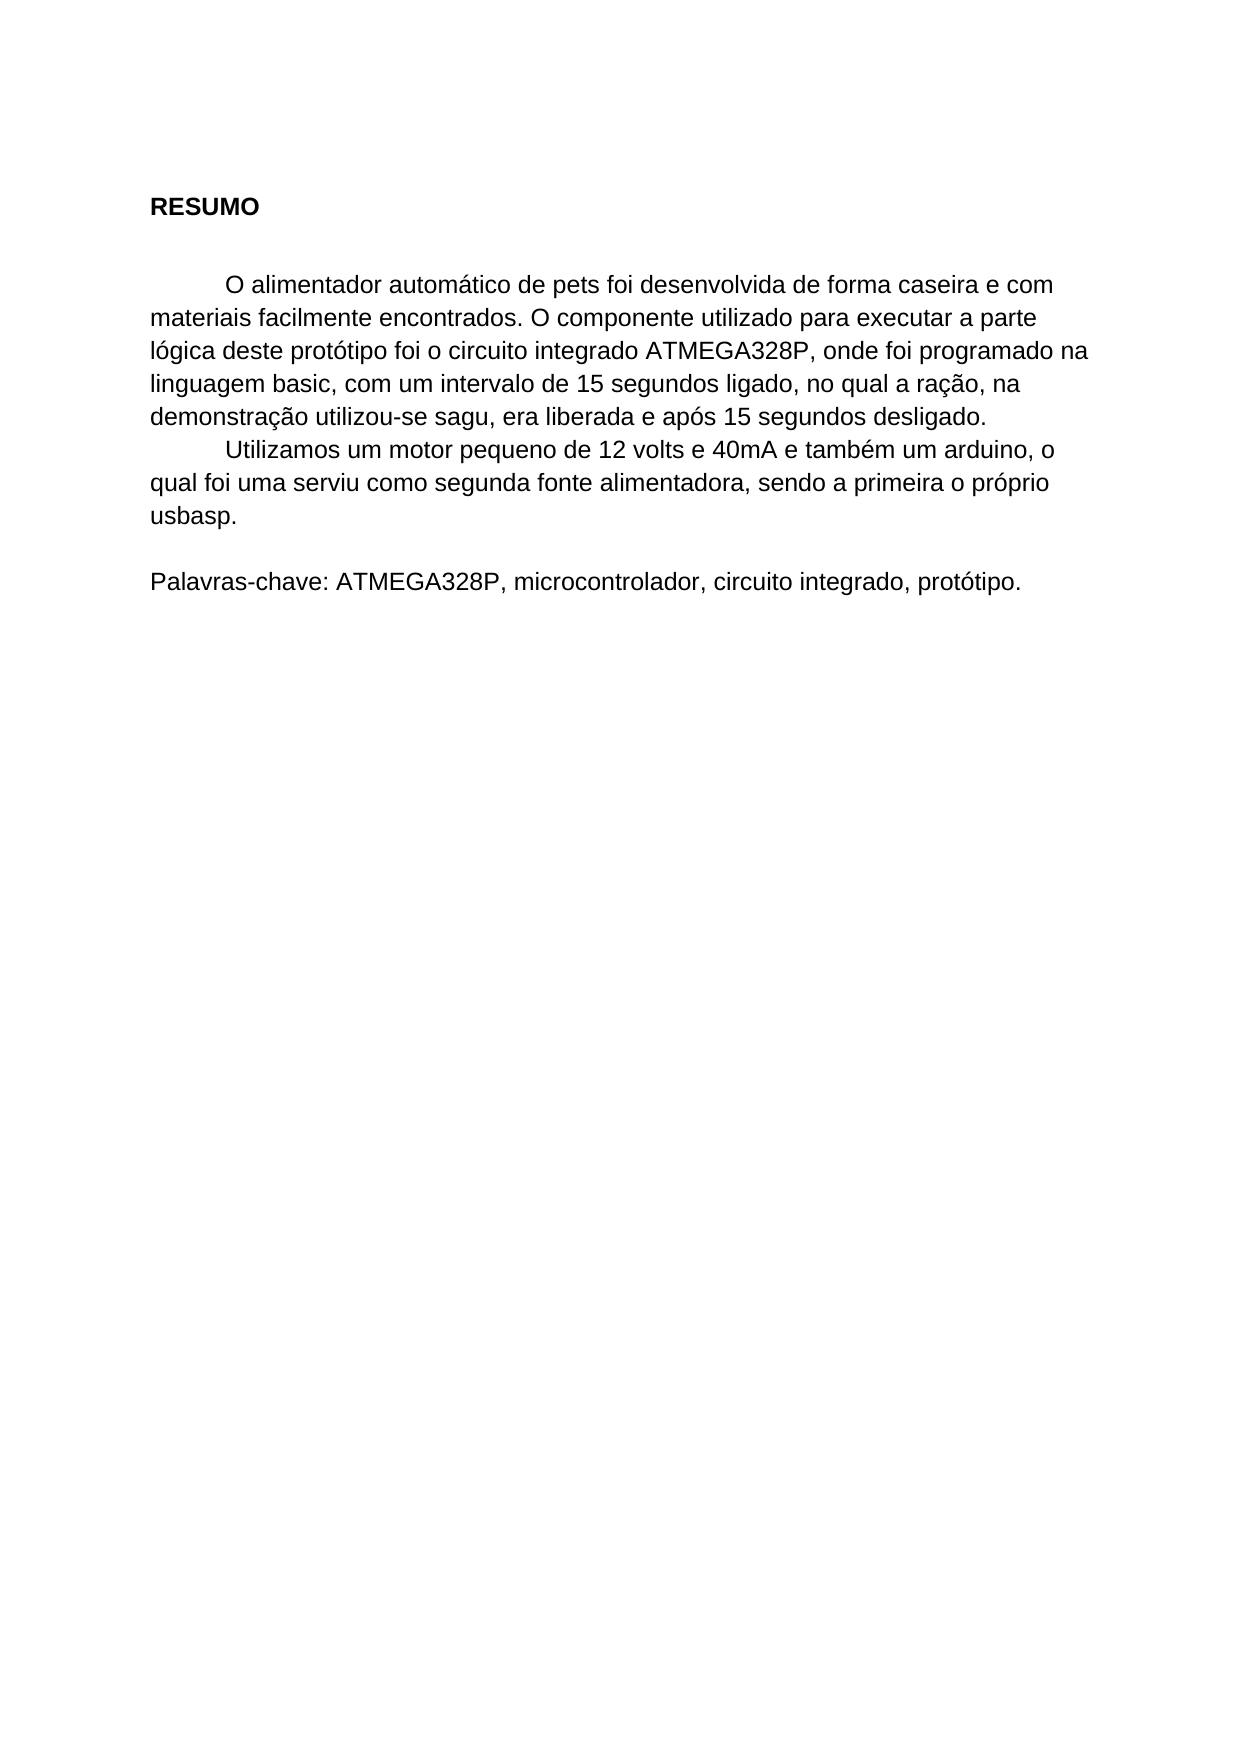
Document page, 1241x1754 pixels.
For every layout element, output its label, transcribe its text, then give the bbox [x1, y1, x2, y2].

text Utilizamos um motor pequeno de 12 volts e 40mA e também um arduino, o qual foi uma serviu como segunda fonte alimentadora, sendo a primeira o próprio usbasp. [150, 435, 1090, 530]
text Palavras-chave: ATMEGA328P, microcontrolador, circuito integrado, protótipo. [150, 567, 1090, 596]
text O alimentador automático de pets foi desenvolvida de forma caseira e com materiais facilmente encontrados. O componente utilizado para executar a parte lógica deste protótipo foi o circuito integrado ATMEGA328P, onde foi programado na linguagem basic, com um intervalo de 15 segundos ligado, no qual a ração, na demonstração utilizou-se sagu, era liberada e após 15 segundos desligado. [150, 270, 1090, 431]
subtitle RESUMO [150, 192, 1090, 220]
